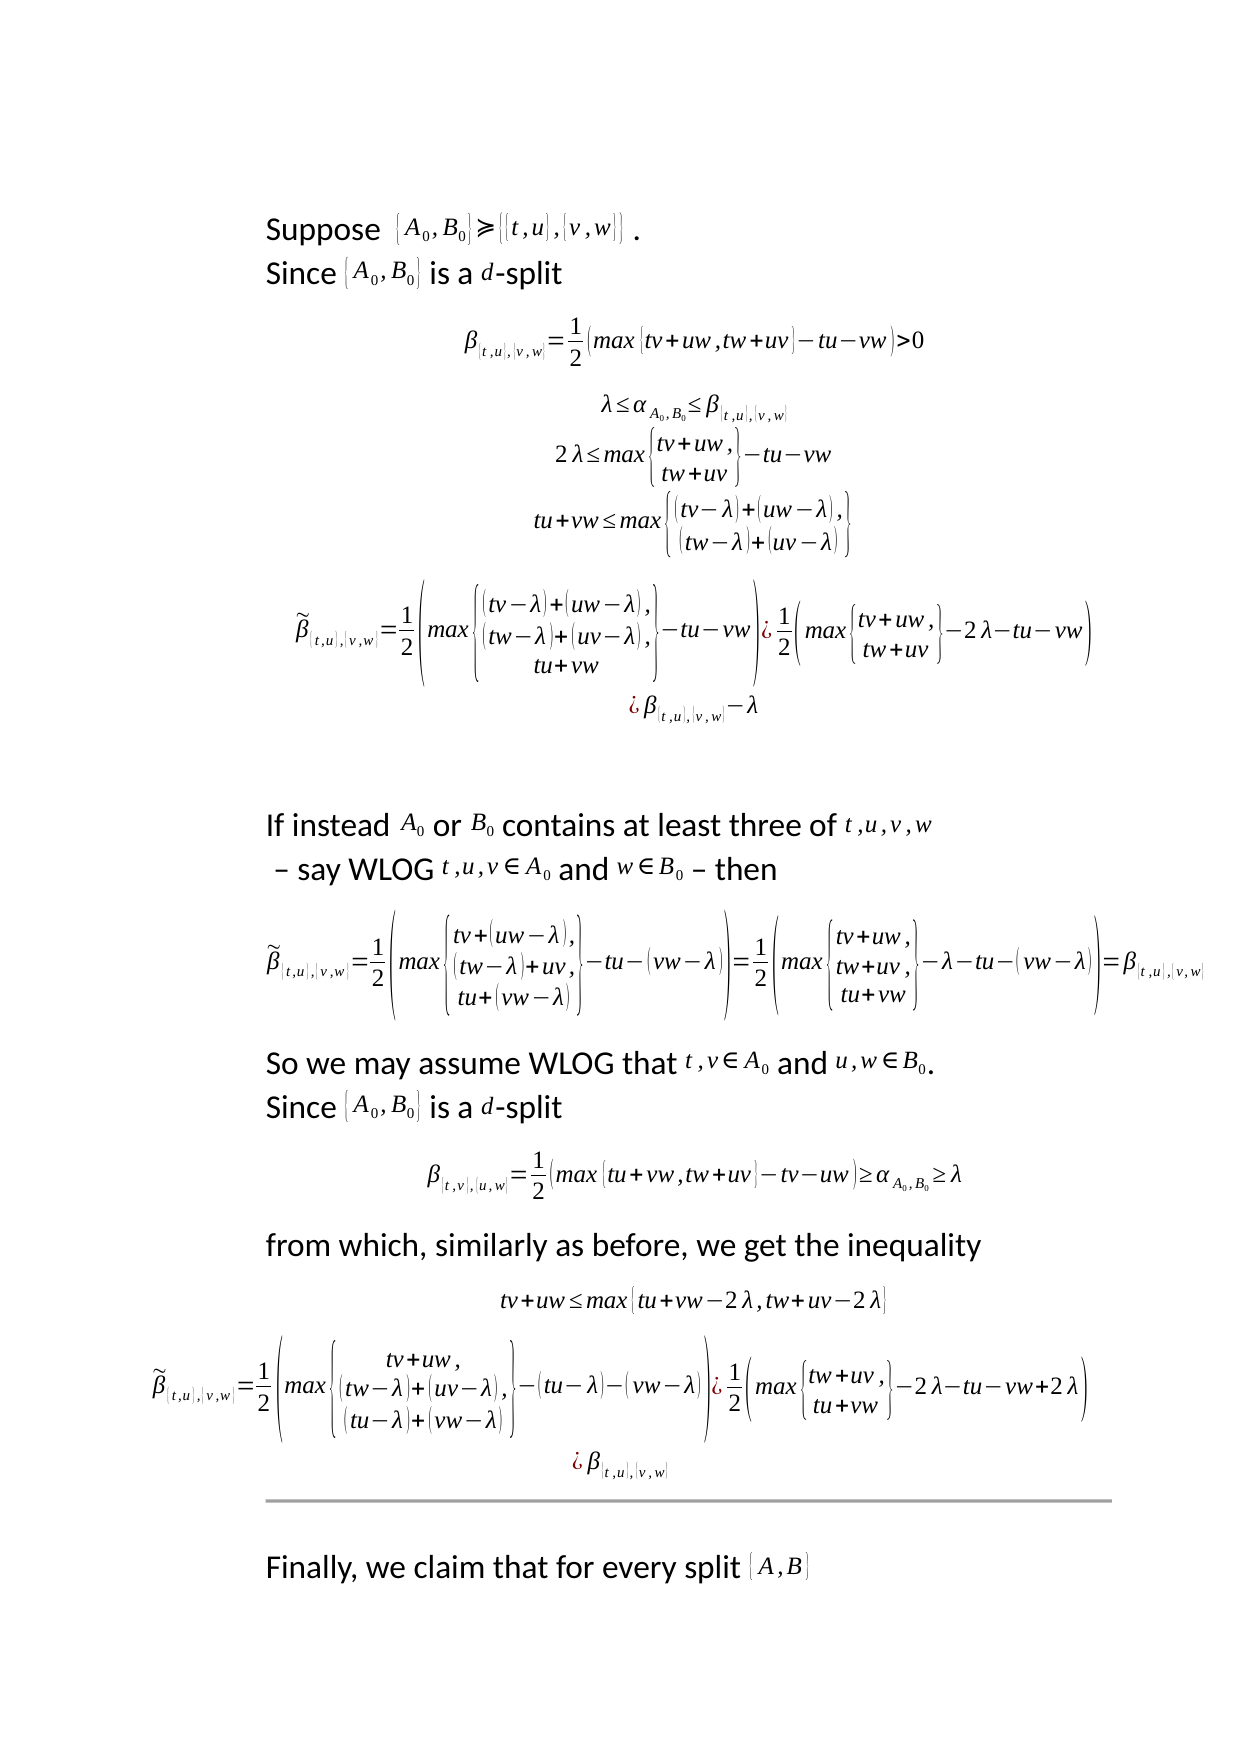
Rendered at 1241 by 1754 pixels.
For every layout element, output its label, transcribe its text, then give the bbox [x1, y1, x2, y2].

text from which, similarly as before, we get the inequality [266, 1224, 1122, 1265]
text Suppose . Since is a -split [266, 208, 1122, 293]
text So we may assume WLOG that and . Since is a -split [266, 1042, 1122, 1127]
text If instead or contains at least three of – say WLOG and – then [266, 804, 1122, 889]
text Finally, we claim that for every split [266, 1546, 1122, 1587]
